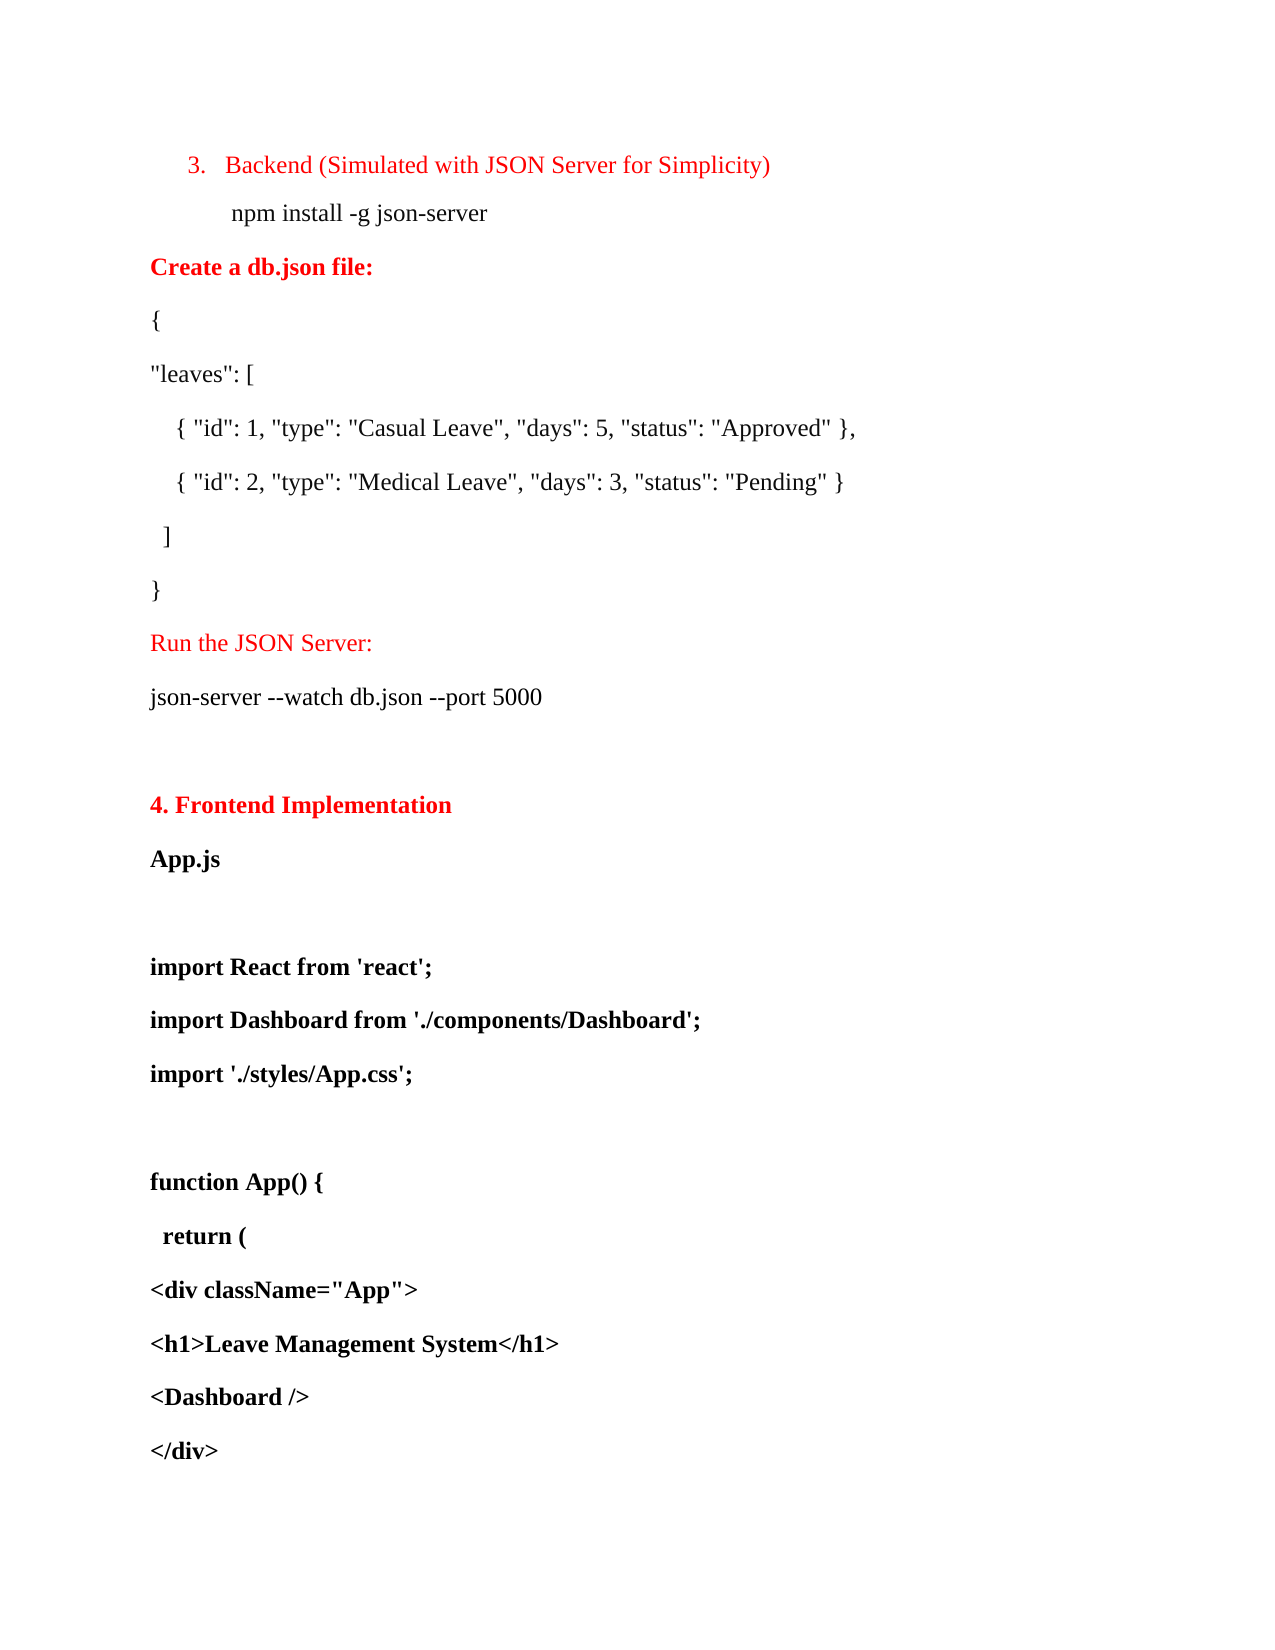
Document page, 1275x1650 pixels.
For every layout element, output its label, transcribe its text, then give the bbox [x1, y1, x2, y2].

text { "id": 2, "type": "Medical Leave", "days": 3, "status": "Pending" } [150, 467, 1125, 496]
text return ( [150, 1221, 1125, 1250]
text ] [150, 521, 1125, 549]
text Create a db.json file: [150, 252, 1125, 280]
list Backend (Simulated with JSON Server for Simplicity) [187, 150, 1125, 179]
text import Dashboard from './components/Dashboard'; [150, 1006, 1125, 1034]
text Run the JSON Server: [150, 628, 1125, 657]
text </div> [150, 1436, 1125, 1465]
text App.js [150, 844, 1125, 873]
text 4. Frontend Implementation [150, 790, 1125, 819]
text } [150, 575, 1125, 603]
text <div className="App"> [150, 1275, 1125, 1303]
text { [150, 305, 1125, 334]
text npm install -g json-server [150, 198, 1125, 226]
text function App() { [150, 1167, 1125, 1196]
text <h1>Leave Management System</h1> [150, 1329, 1125, 1357]
text import './styles/App.css'; [150, 1059, 1125, 1088]
text { "id": 1, "type": "Casual Leave", "days": 5, "status": "Approved" }, [150, 413, 1125, 442]
text import React from 'react'; [150, 952, 1125, 980]
text json-server --watch db.json --port 5000 [150, 682, 1125, 711]
text "leaves": [ [150, 359, 1125, 388]
text <Dashboard /> [150, 1382, 1125, 1411]
